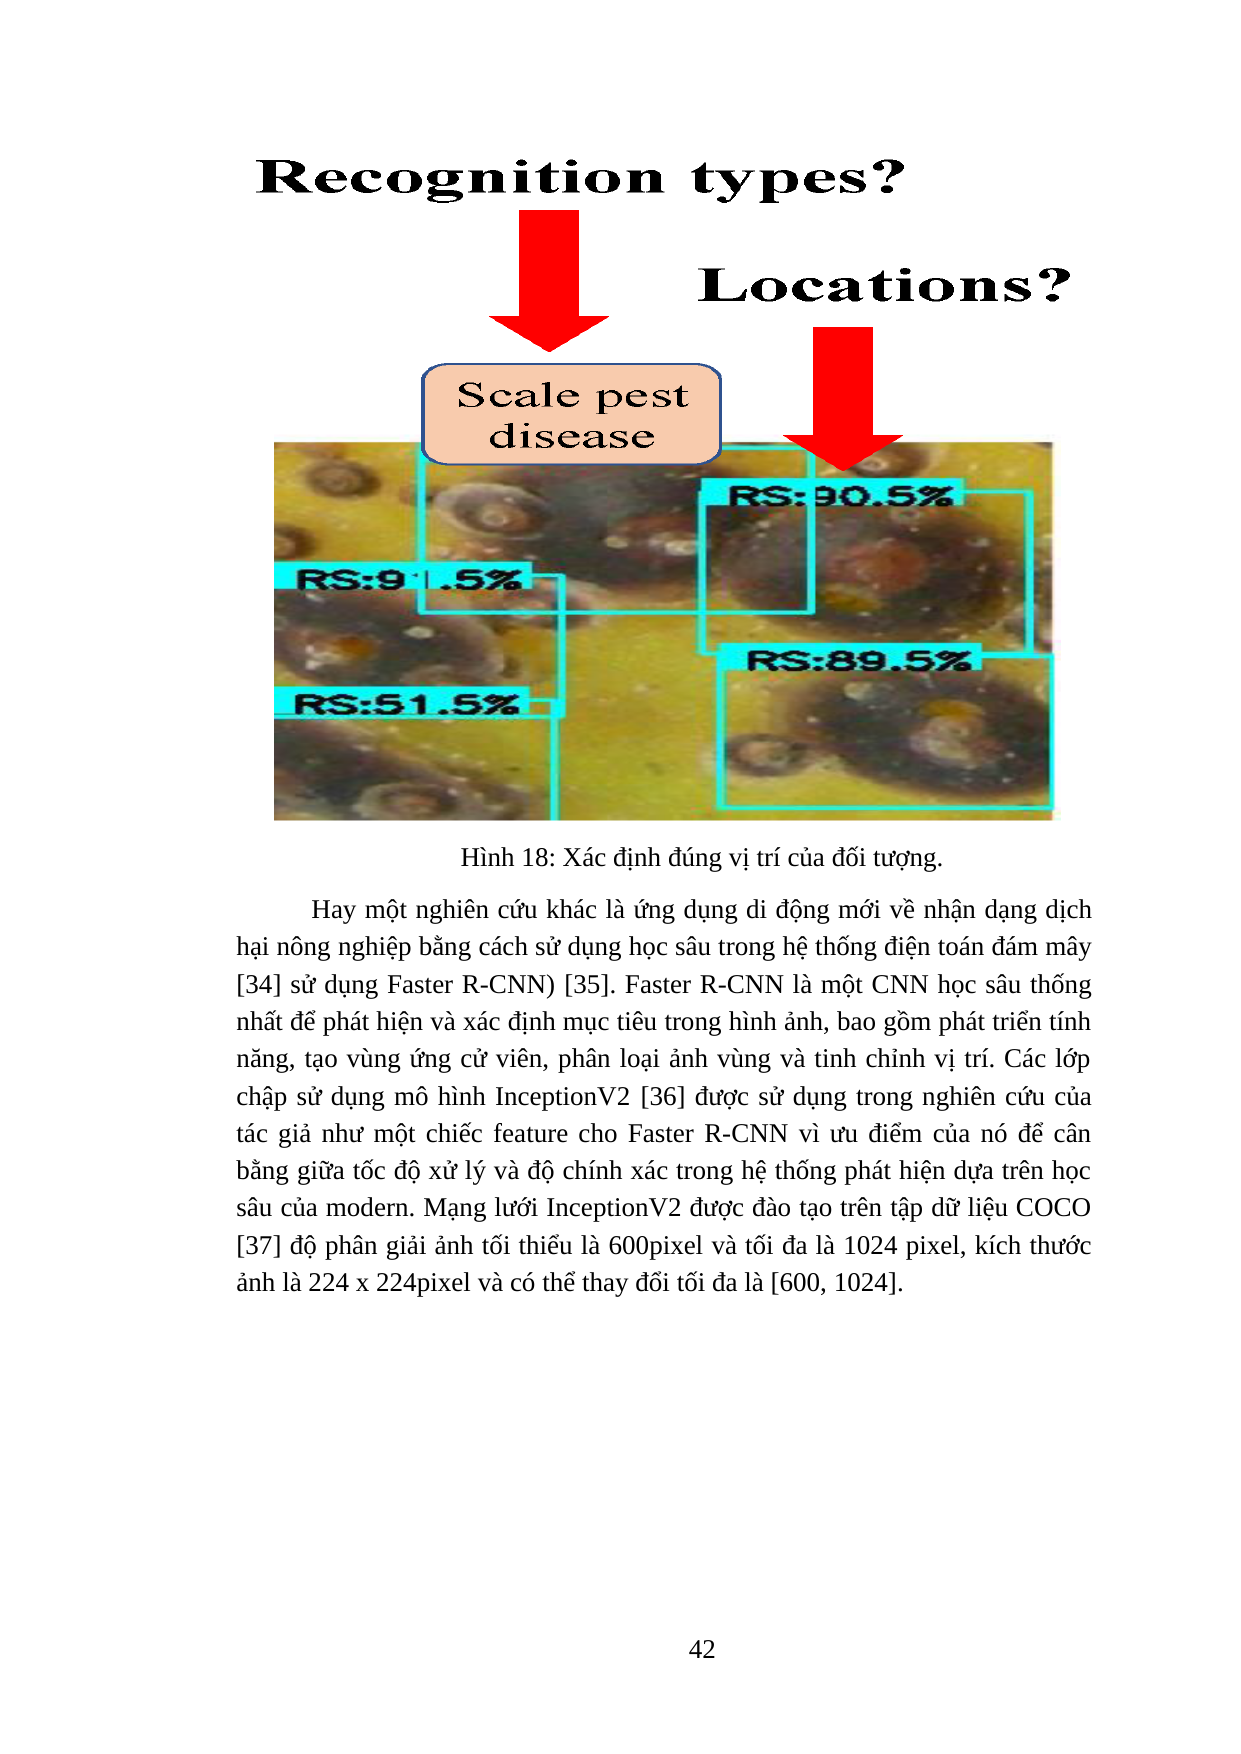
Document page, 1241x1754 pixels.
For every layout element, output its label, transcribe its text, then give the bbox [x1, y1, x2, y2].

picture [239, 147, 1090, 836]
text Hình 18: Xác định đúng vị trí của đối tượng. [236, 841, 1093, 872]
text Hay một nghiên cứu khác là ứng dụng di động mới về nhận dạng dịch hại nông nghiệp bằng cách sử dụng học sâu trong hệ thống điện toán đám mây [34] sử dụng Faster R-CNN) [35]. Faster R-CNN là một CNN học sâu thống nhất để phát hiện và xác định mục tiêu trong hình ảnh, bao gồm phát triển tính năng, tạo vùng ứng cử viên, phân loại ảnh vùng và tinh chỉnh vị trí. Các lớp chập sử dụng mô hình InceptionV2 [36] được sử dụng trong nghiên cứu của tác giả như một chiếc feature cho Faster R-CNN vì ưu điểm của nó để cân bằng giữa tốc độ xử lý và độ chính xác trong hệ thống phát hiện dựa trên học sâu của modern. Mạng lưới InceptionV2 được đào tạo trên tập dữ liệu COCO [37] độ phân giải ảnh tối thiểu là 600pixel và tối đa là 1024 pixel, kích thước ảnh là 224 x 224pixel và có thể thay đổi tối đa là [600, 1024]. [236, 893, 1093, 1297]
